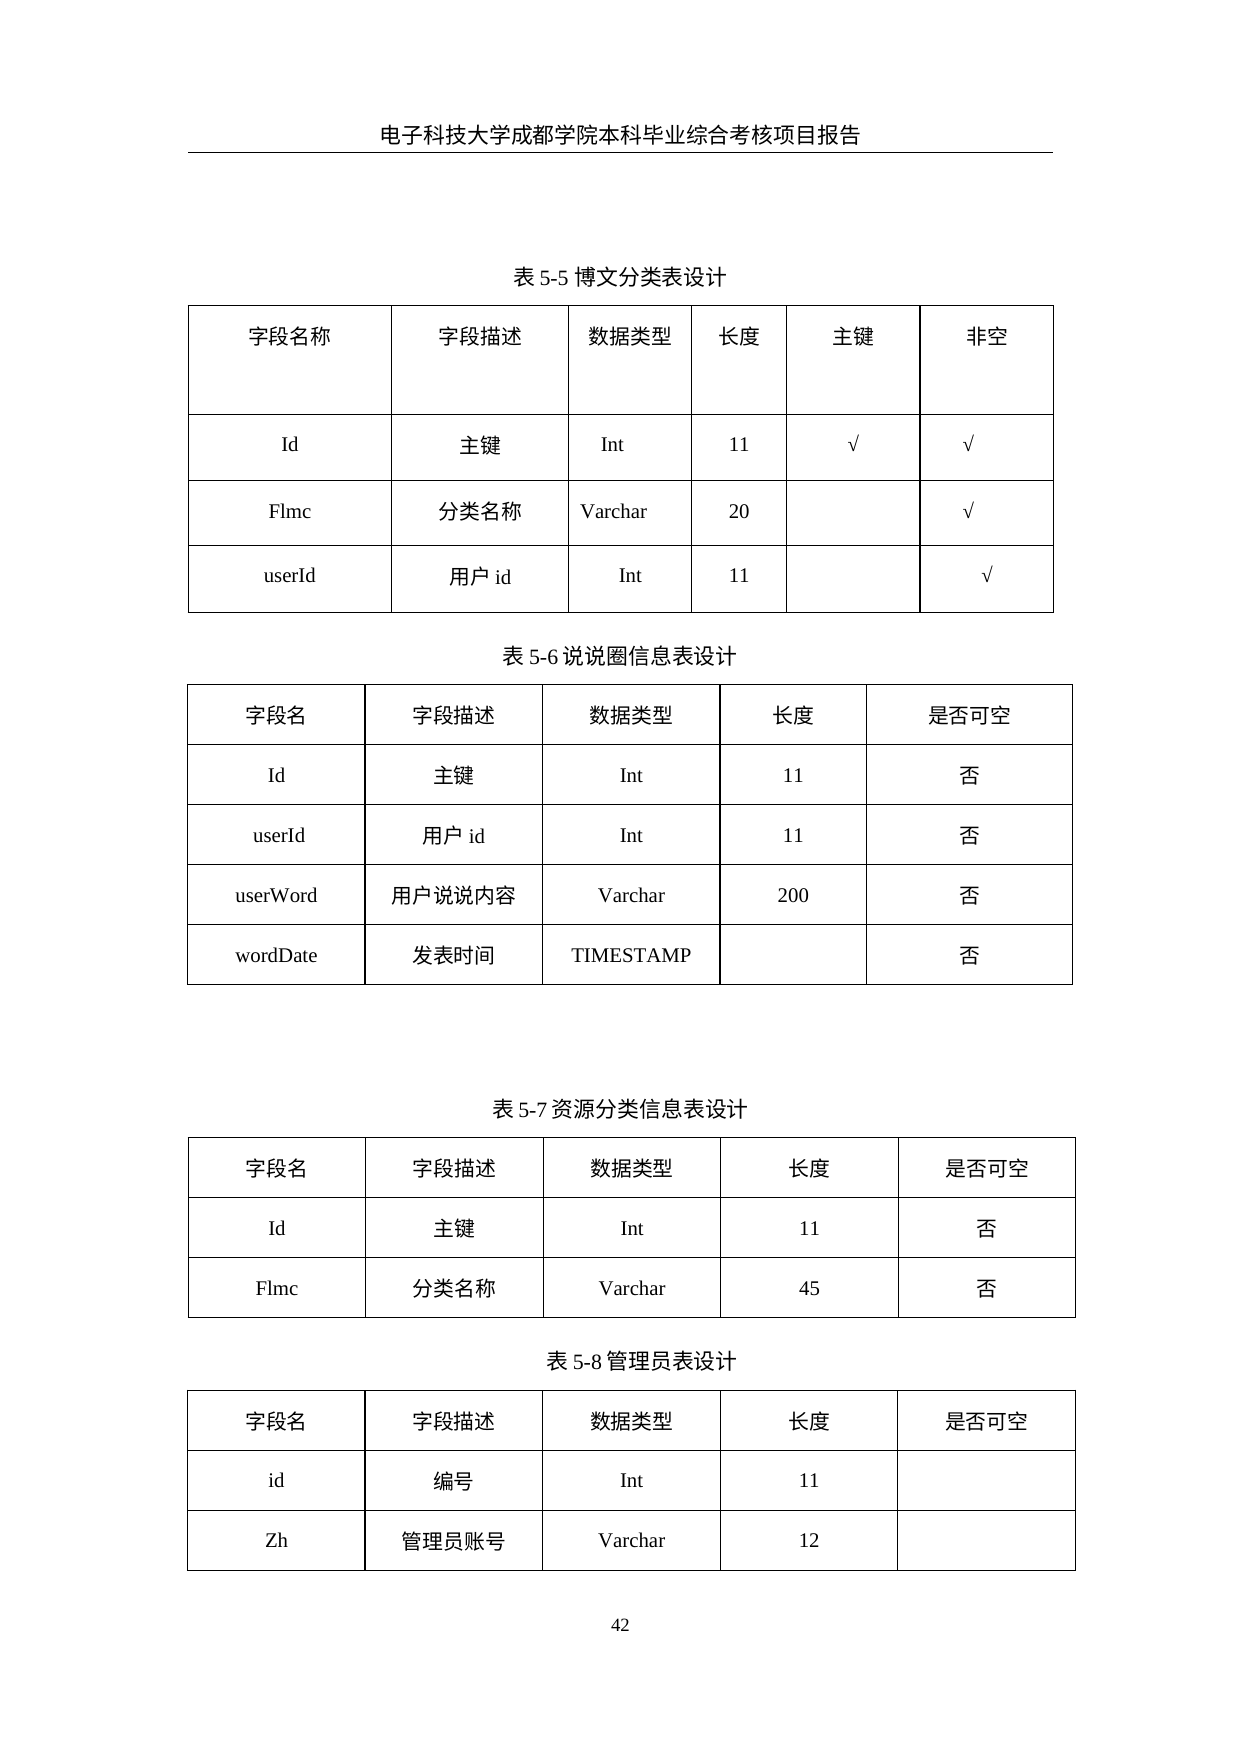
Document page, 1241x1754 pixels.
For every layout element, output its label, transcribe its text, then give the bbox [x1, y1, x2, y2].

table_cell Varchar [544, 1258, 720, 1317]
table_cell Varchar [543, 1511, 720, 1569]
table_cell userId [188, 805, 364, 864]
text 表5-8管理员表设计 [187, 1343, 1053, 1377]
table_cell 编号 [366, 1451, 542, 1509]
table_cell Int [569, 415, 691, 480]
table_header 是否可空 [898, 1391, 1075, 1449]
table_cell 11 [692, 415, 786, 480]
table_header 长度 [721, 1138, 898, 1197]
table_cell [898, 1451, 1075, 1509]
table_header 字段名称 [189, 306, 391, 413]
table_cell 11 [721, 1451, 897, 1509]
table_header 数据类型 [543, 685, 719, 744]
table_cell 45 [721, 1258, 898, 1317]
table_cell 用户id [392, 546, 568, 612]
table_cell 否 [899, 1258, 1075, 1317]
table_cell 否 [867, 865, 1072, 924]
table_cell TIMESTAMP [543, 925, 719, 984]
table_cell Id [188, 745, 364, 804]
table_cell 11 [692, 546, 786, 612]
table_cell userId [189, 546, 391, 612]
table_header 长度 [721, 685, 866, 744]
table_cell 否 [867, 805, 1072, 864]
table_cell 分类名称 [366, 1258, 543, 1317]
table_cell 12 [721, 1511, 897, 1569]
table_cell √ [921, 481, 1053, 545]
table_cell userWord [188, 865, 364, 924]
table_cell 20 [692, 481, 786, 545]
text 表5-5 博文分类表设计 [187, 258, 1053, 292]
table_header 字段描述 [366, 685, 542, 744]
table_cell wordDate [188, 925, 364, 984]
table_cell √ [921, 415, 1053, 480]
table_header 字段名 [189, 1138, 365, 1197]
table_cell √ [921, 546, 1053, 612]
table_cell √ [787, 415, 919, 480]
table_cell [787, 546, 919, 612]
table_cell 主键 [366, 745, 542, 804]
table_header 字段描述 [366, 1391, 542, 1449]
table_cell 发表时间 [366, 925, 542, 984]
table_cell Int [544, 1198, 720, 1257]
table_cell 用户说说内容 [366, 865, 542, 924]
table_cell 用户id [366, 805, 542, 864]
table_cell Flmc [189, 481, 391, 545]
table_cell [787, 481, 919, 545]
table_cell 11 [721, 745, 866, 804]
table_cell 否 [867, 925, 1072, 984]
table_header 数据类型 [543, 1391, 720, 1449]
table_header 是否可空 [899, 1138, 1075, 1197]
table_cell 主键 [392, 415, 568, 480]
table_cell id [188, 1451, 364, 1509]
table_header 数据类型 [569, 306, 691, 413]
table_cell [721, 925, 866, 984]
table_cell 11 [721, 805, 866, 864]
table_cell Int [569, 546, 691, 612]
table_header 数据类型 [544, 1138, 720, 1197]
table_header 长度 [692, 306, 786, 413]
table_cell Varchar [569, 481, 691, 545]
table_header 字段名 [188, 1391, 364, 1449]
table_header 字段描述 [366, 1138, 543, 1197]
table_cell Int [543, 745, 719, 804]
text 表5-7资源分类信息表设计 [187, 1091, 1053, 1124]
table_cell 分类名称 [392, 481, 568, 545]
table_cell 管理员账号 [366, 1511, 542, 1569]
table_cell Varchar [543, 865, 719, 924]
table_cell Zh [188, 1511, 364, 1569]
table_cell [898, 1511, 1075, 1569]
table_cell Int [543, 1451, 720, 1509]
table_header 字段描述 [392, 306, 568, 413]
text 表5-6说说圈信息表设计 [187, 638, 1053, 672]
table_cell Id [189, 1198, 365, 1257]
table_cell Flmc [189, 1258, 365, 1317]
table_cell 否 [867, 745, 1072, 804]
table_header 是否可空 [867, 685, 1072, 744]
table_cell 11 [721, 1198, 898, 1257]
table_header 主键 [787, 306, 919, 413]
table_header 字段名 [188, 685, 364, 744]
table_cell 200 [721, 865, 866, 924]
table_cell 主键 [366, 1198, 543, 1257]
table_header 非空 [921, 306, 1053, 413]
table_cell Int [543, 805, 719, 864]
table_header 长度 [721, 1391, 897, 1449]
table_cell 否 [899, 1198, 1075, 1257]
table_cell Id [189, 415, 391, 480]
